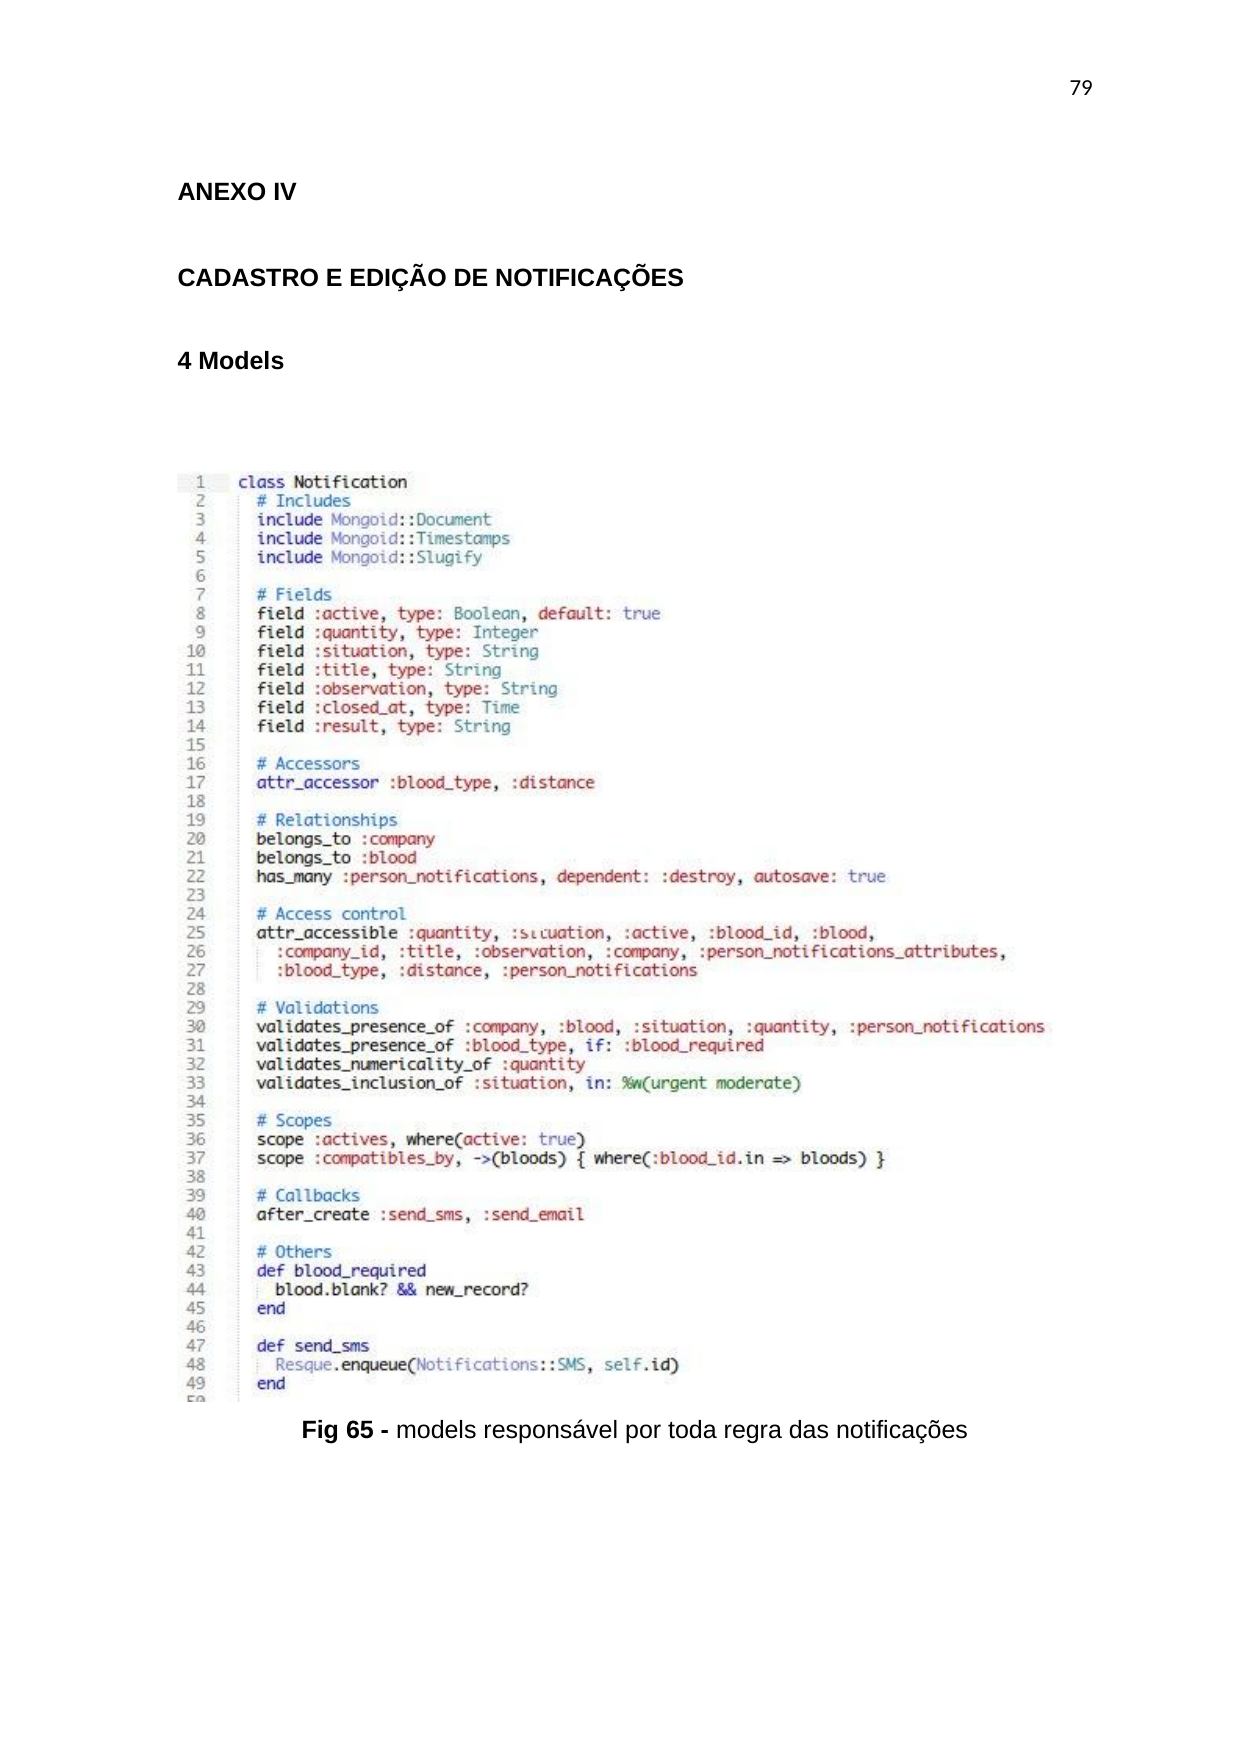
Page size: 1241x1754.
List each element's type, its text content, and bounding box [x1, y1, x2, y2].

text 4 Models [177, 346, 1092, 375]
picture [177, 471, 1081, 1402]
text CADASTRO E EDIÇÃO DE NOTIFICAÇÕES [177, 263, 1092, 292]
text Fig 65 - models responsável por toda regra das notificações [177, 1414, 1092, 1443]
text ANEXO IV [177, 177, 1092, 206]
